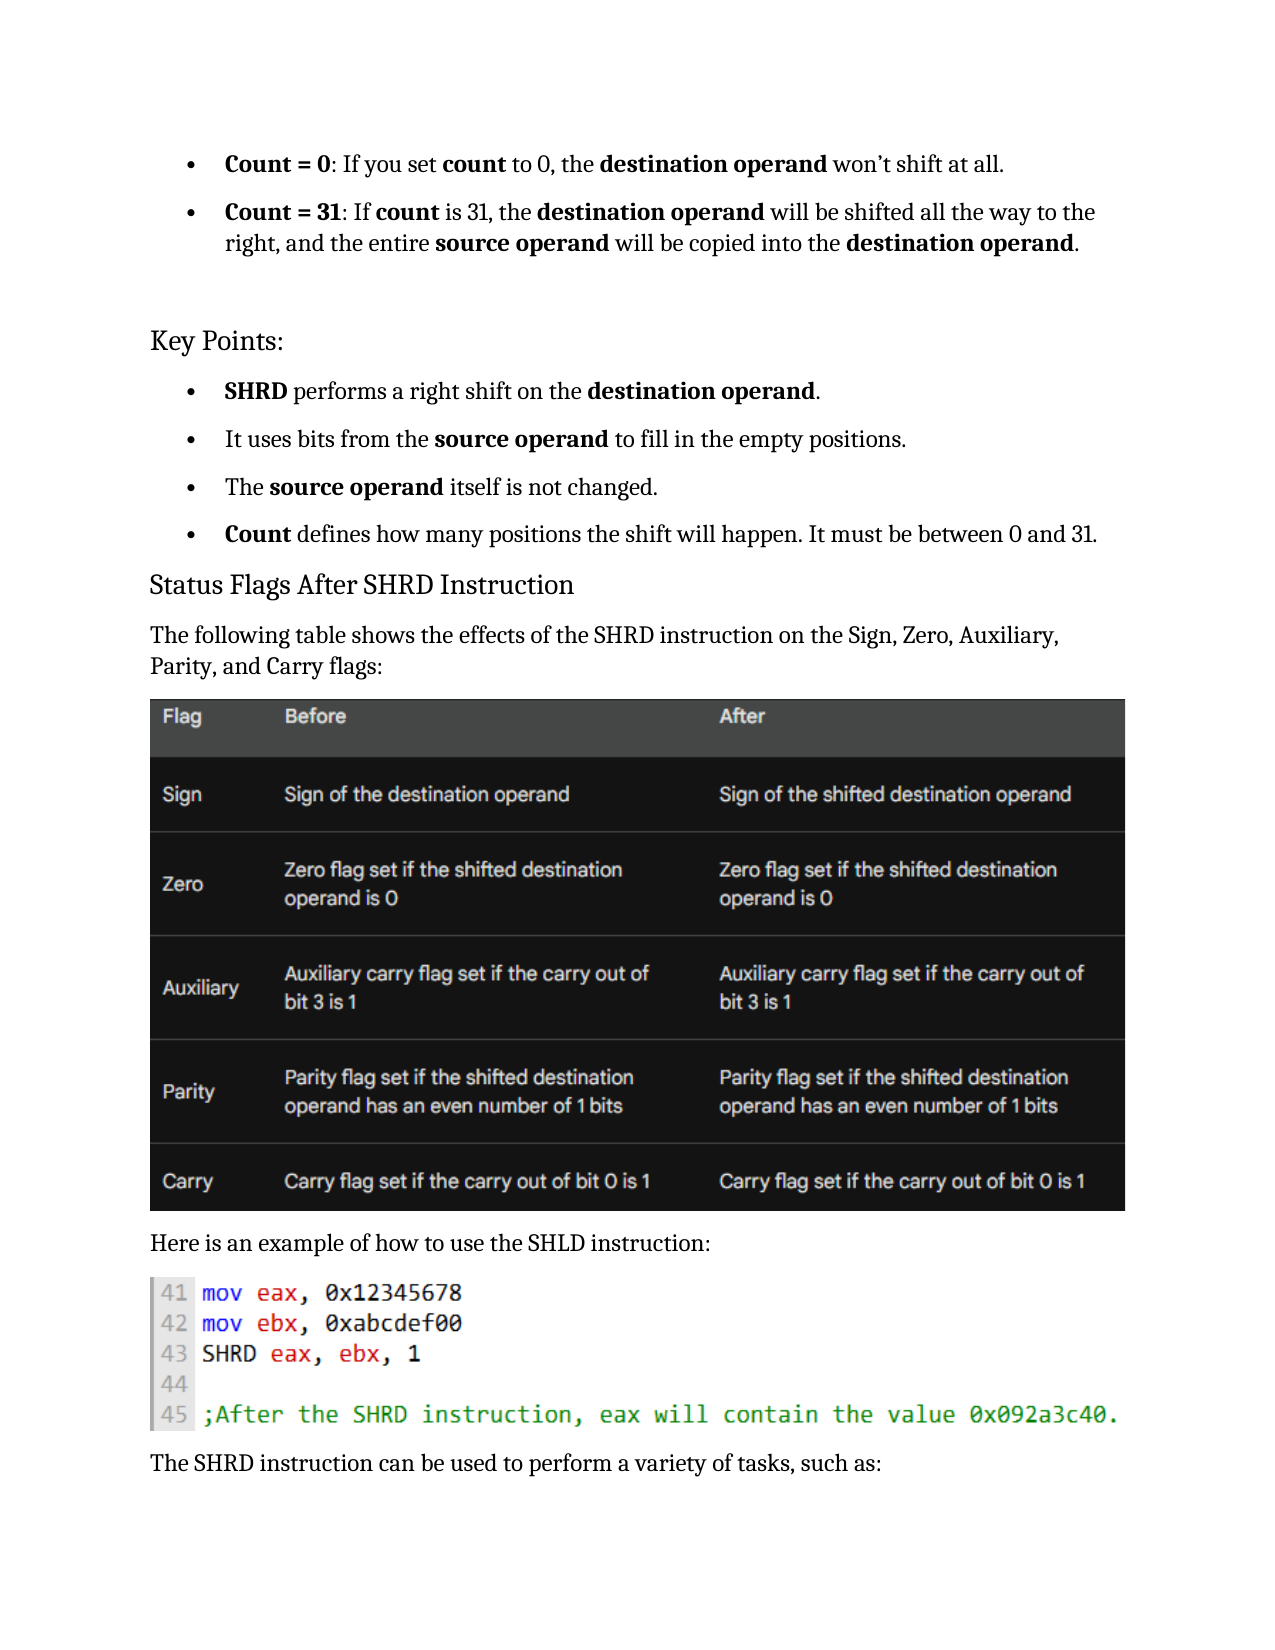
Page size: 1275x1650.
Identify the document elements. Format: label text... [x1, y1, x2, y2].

text The SHRD instruction can be used to perform a variety of tasks, such as: [150, 1449, 1125, 1478]
text The following table shows the effects of the SHRD instruction on the Sign, Zero, Auxiliary, Parity, and Carry flags: [150, 621, 1125, 680]
list Count = 31: If count is 31, the destination operand will be shifted all the way to the right, and the entire source operand will be copied into the destination operand. [187, 198, 1125, 257]
text Here is an example of how to use the SHLD instruction: [150, 1229, 1125, 1258]
list The source operand itself is not changed. [187, 472, 1125, 501]
picture [150, 699, 1125, 1211]
text Status Flags After SHRD Instruction [150, 568, 1125, 601]
text Key Points: [150, 324, 1125, 358]
picture [150, 1277, 1125, 1431]
list SHRD performs a right shift on the destination operand. [187, 377, 1125, 406]
list It uses bits from the source operand to fill in the empty positions. [187, 425, 1125, 453]
list Count = 0: If you set count to 0, the destination operand won’t shift at all. [187, 150, 1125, 179]
list Count defines how many positions the shift will happen. It must be between 0 and 31. [187, 520, 1125, 549]
